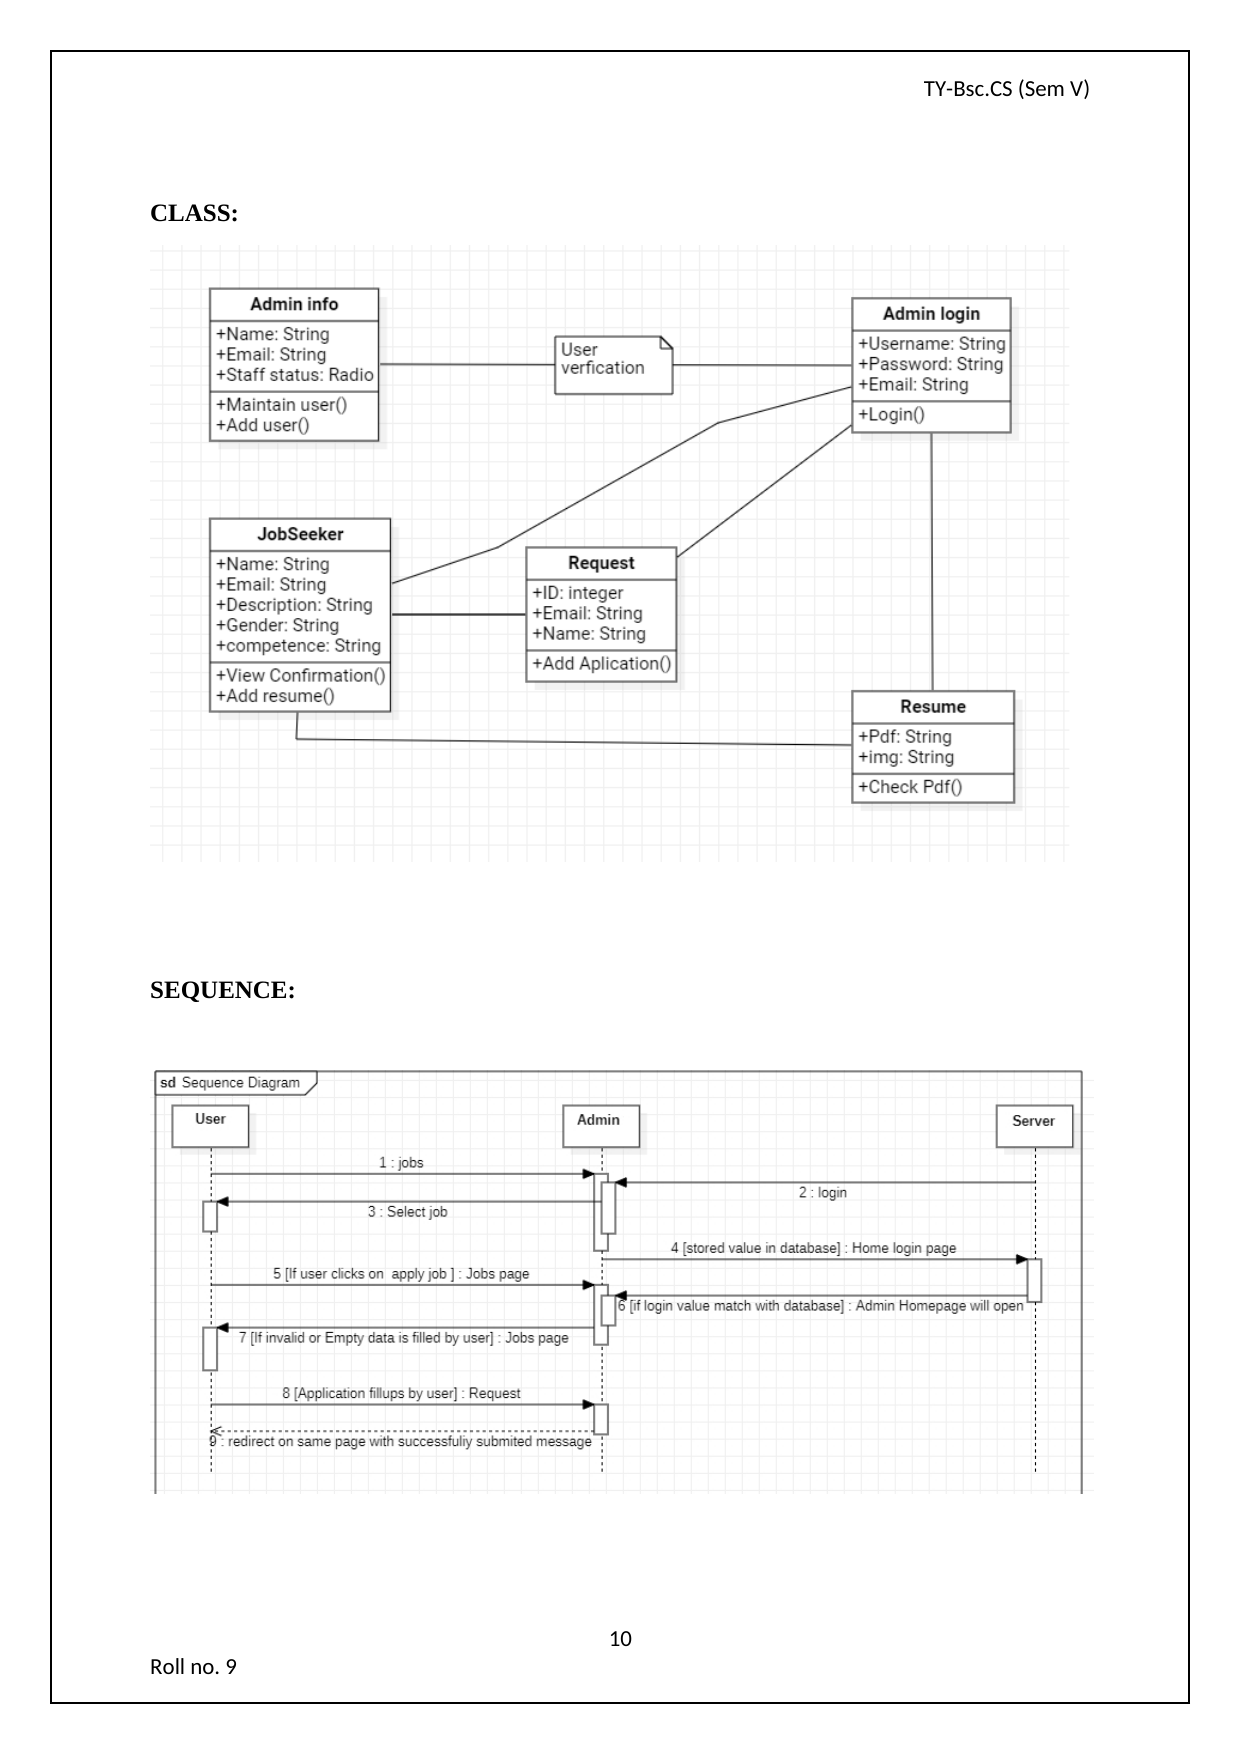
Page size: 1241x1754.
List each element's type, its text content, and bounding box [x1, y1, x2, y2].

text CLASS: [150, 198, 1090, 226]
text SEQUENCE: [150, 975, 1090, 1004]
picture [150, 1070, 1094, 1494]
picture [150, 245, 1070, 862]
